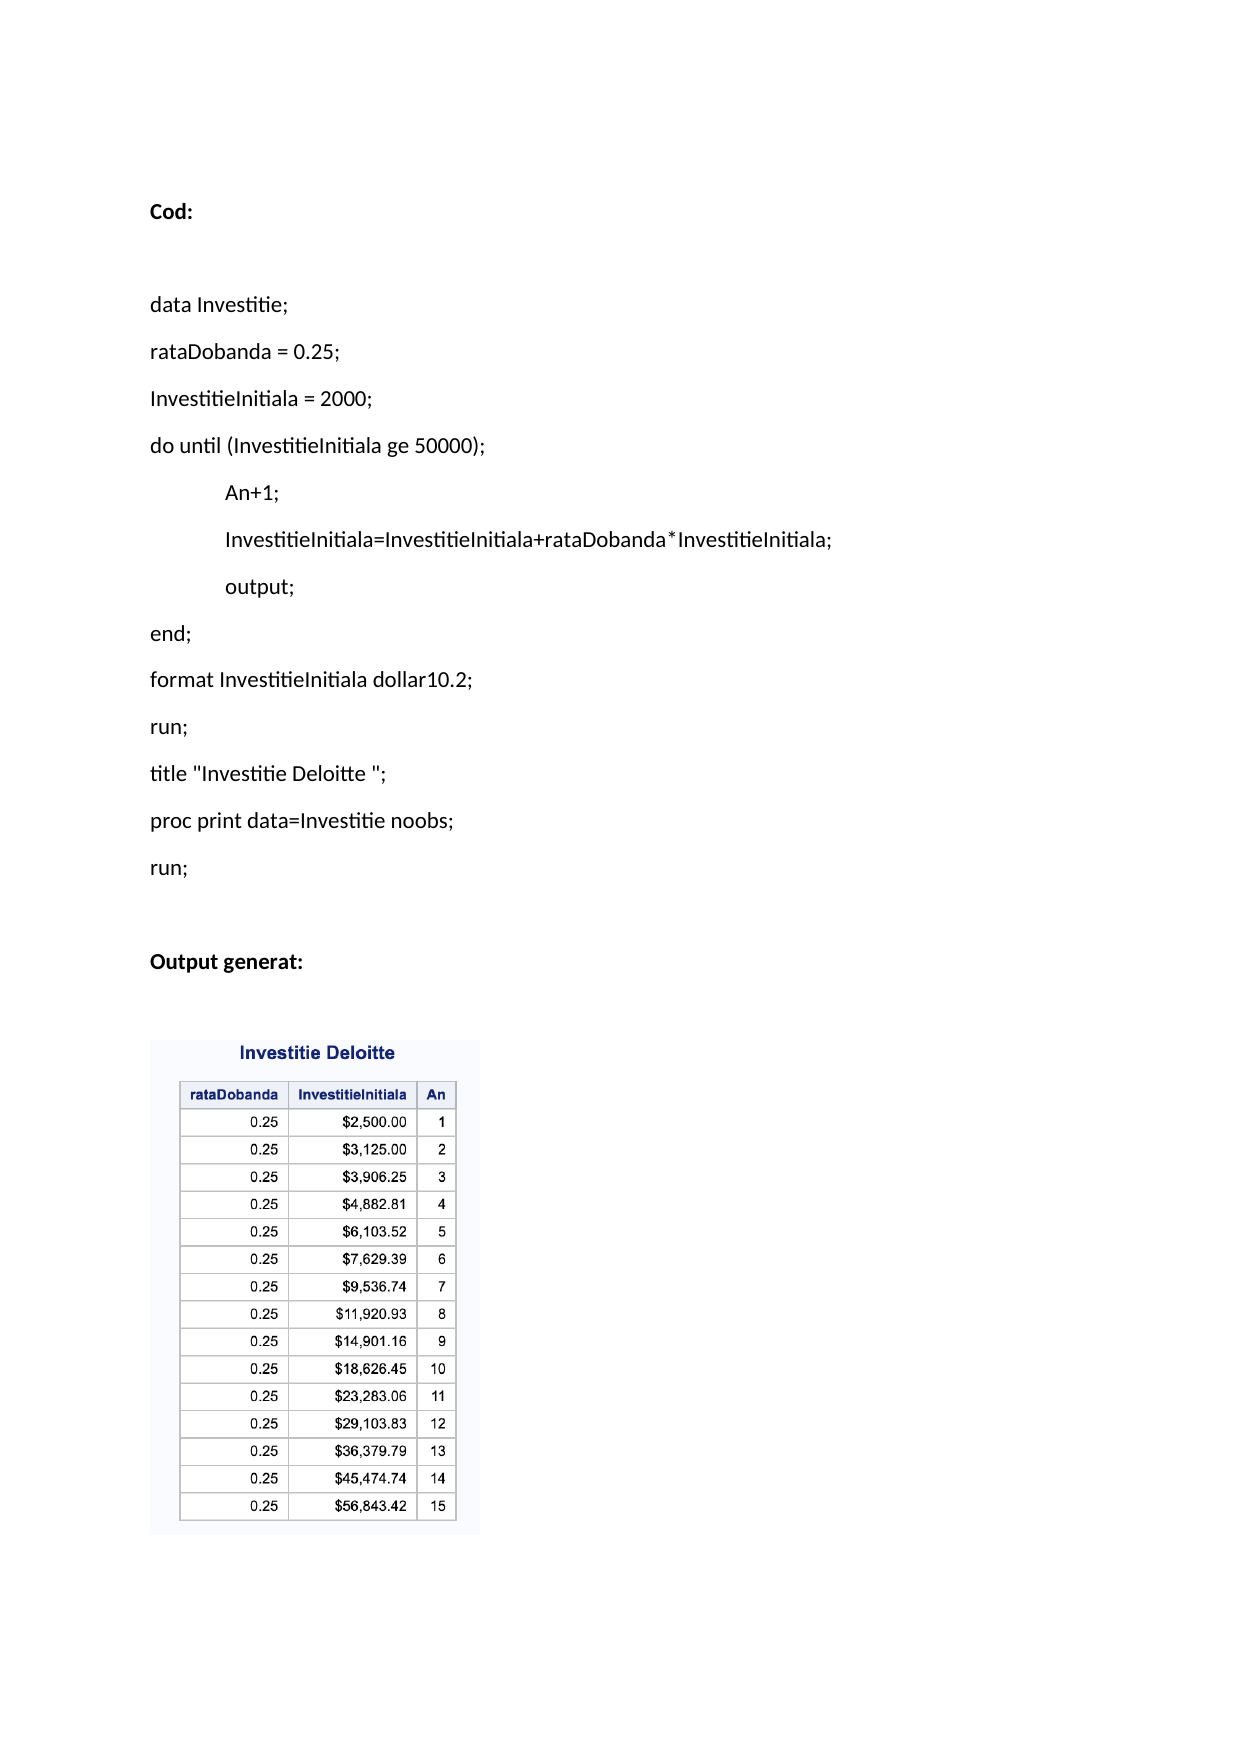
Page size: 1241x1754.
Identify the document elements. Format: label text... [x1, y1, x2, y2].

text rataDobanda = 0.25; [150, 337, 1090, 366]
text title "Investitie Deloitte "; [150, 759, 1090, 787]
text run; [150, 712, 1090, 741]
text Cod: [150, 197, 1090, 225]
text output; [150, 572, 1090, 600]
text InvestitieInitiala=InvestitieInitiala+rataDobanda*InvestitieInitiala; [150, 525, 1090, 553]
text InvestitieInitiala = 2000; [150, 384, 1090, 412]
text Output generat: [150, 947, 1090, 975]
text proc print data=Investitie noobs; [150, 806, 1090, 834]
text end; [150, 619, 1090, 647]
text An+1; [150, 478, 1090, 506]
text format InvestitieInitiala dollar10.2; [150, 666, 1090, 694]
picture [150, 1040, 481, 1535]
text data Investitie; [150, 291, 1090, 319]
text run; [150, 853, 1090, 881]
text do until (InvestitieInitiala ge 50000); [150, 431, 1090, 459]
